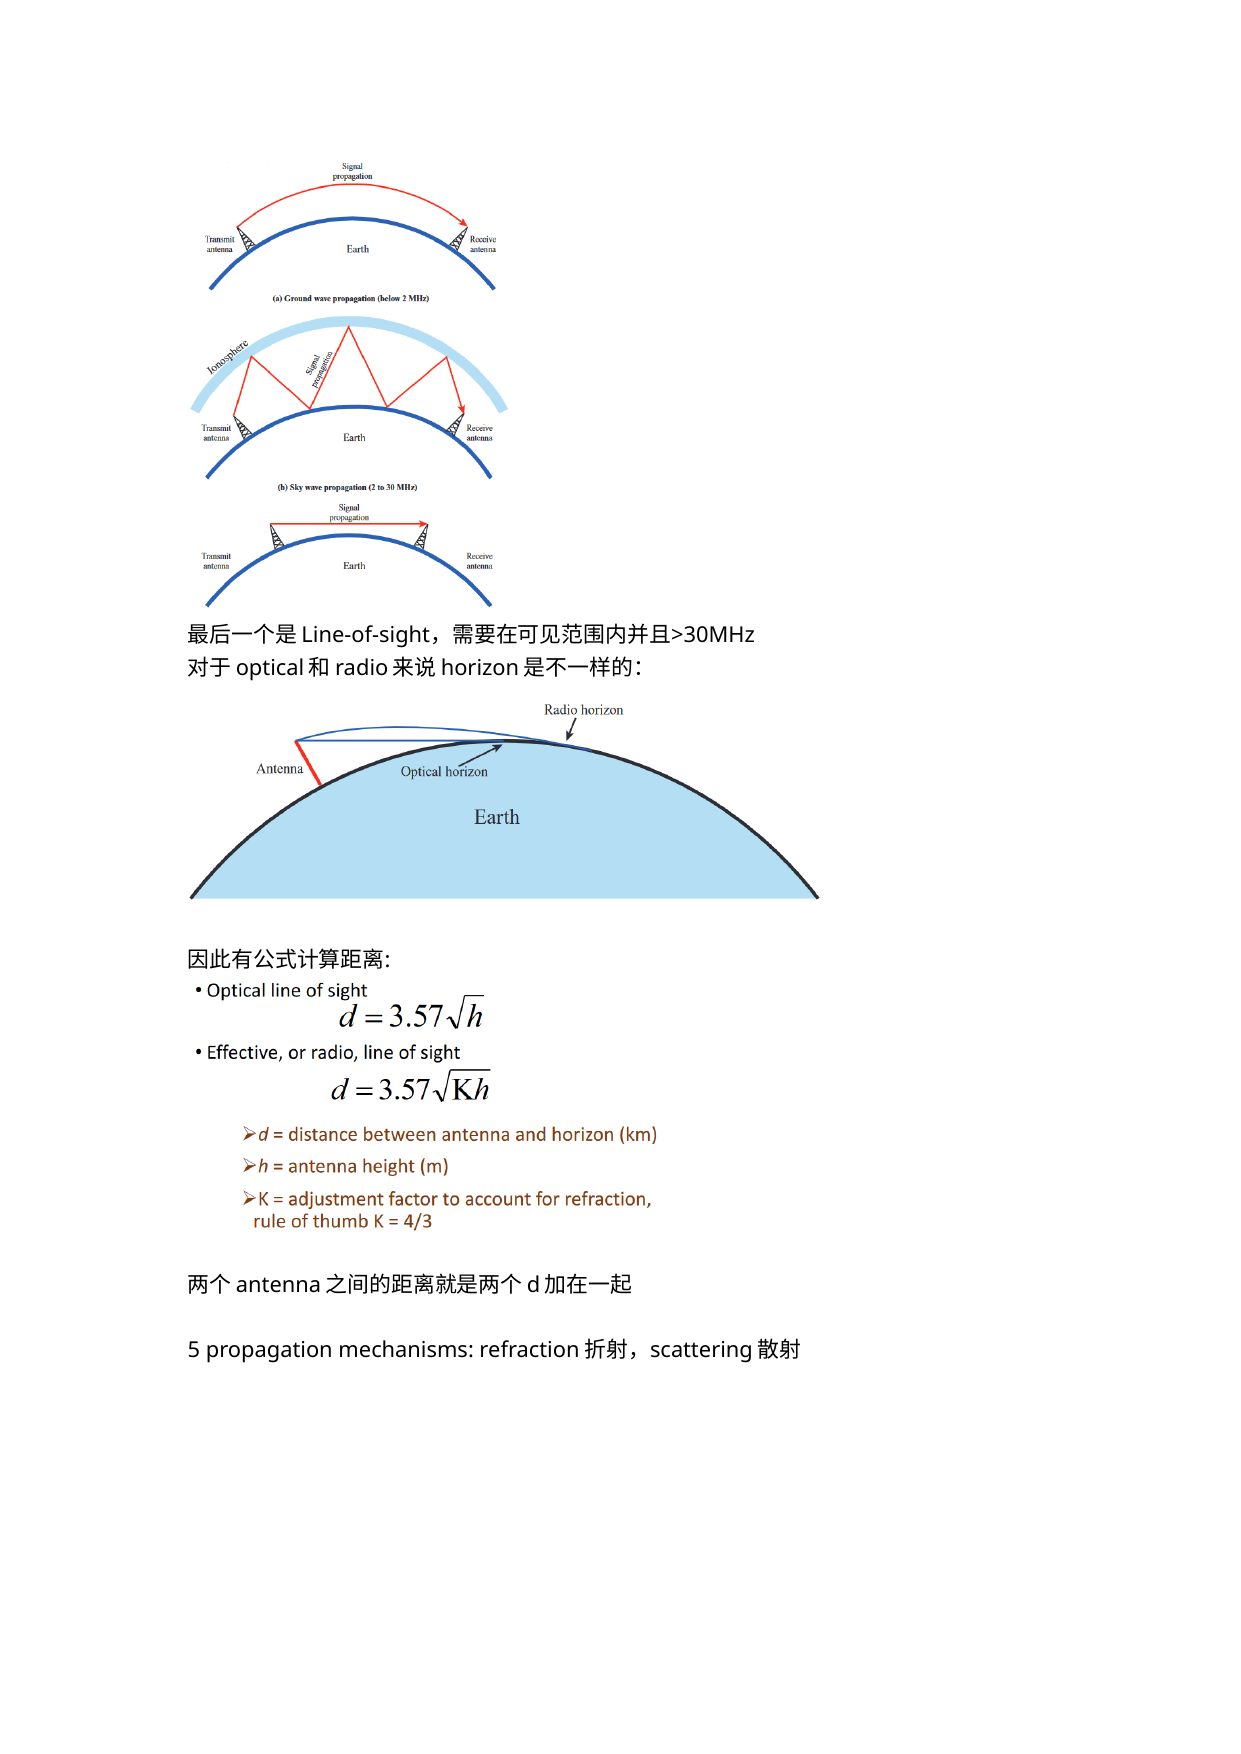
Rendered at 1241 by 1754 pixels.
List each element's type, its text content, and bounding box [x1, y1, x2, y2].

picture [187, 162, 537, 610]
text 最后一个是Line-of-sight，需要在可见范围内并且>30MHz [187, 617, 1053, 649]
picture [187, 974, 669, 1244]
picture [187, 682, 828, 918]
text 5 propagation mechanisms: refraction折射，scattering散射 [187, 1332, 1053, 1364]
text 两个antenna之间的距离就是两个d加在一起 [187, 1267, 1053, 1299]
text 因此有公式计算距离: [187, 942, 1053, 974]
text 对于optical和radio来说horizon是不一样的： [187, 649, 1053, 682]
